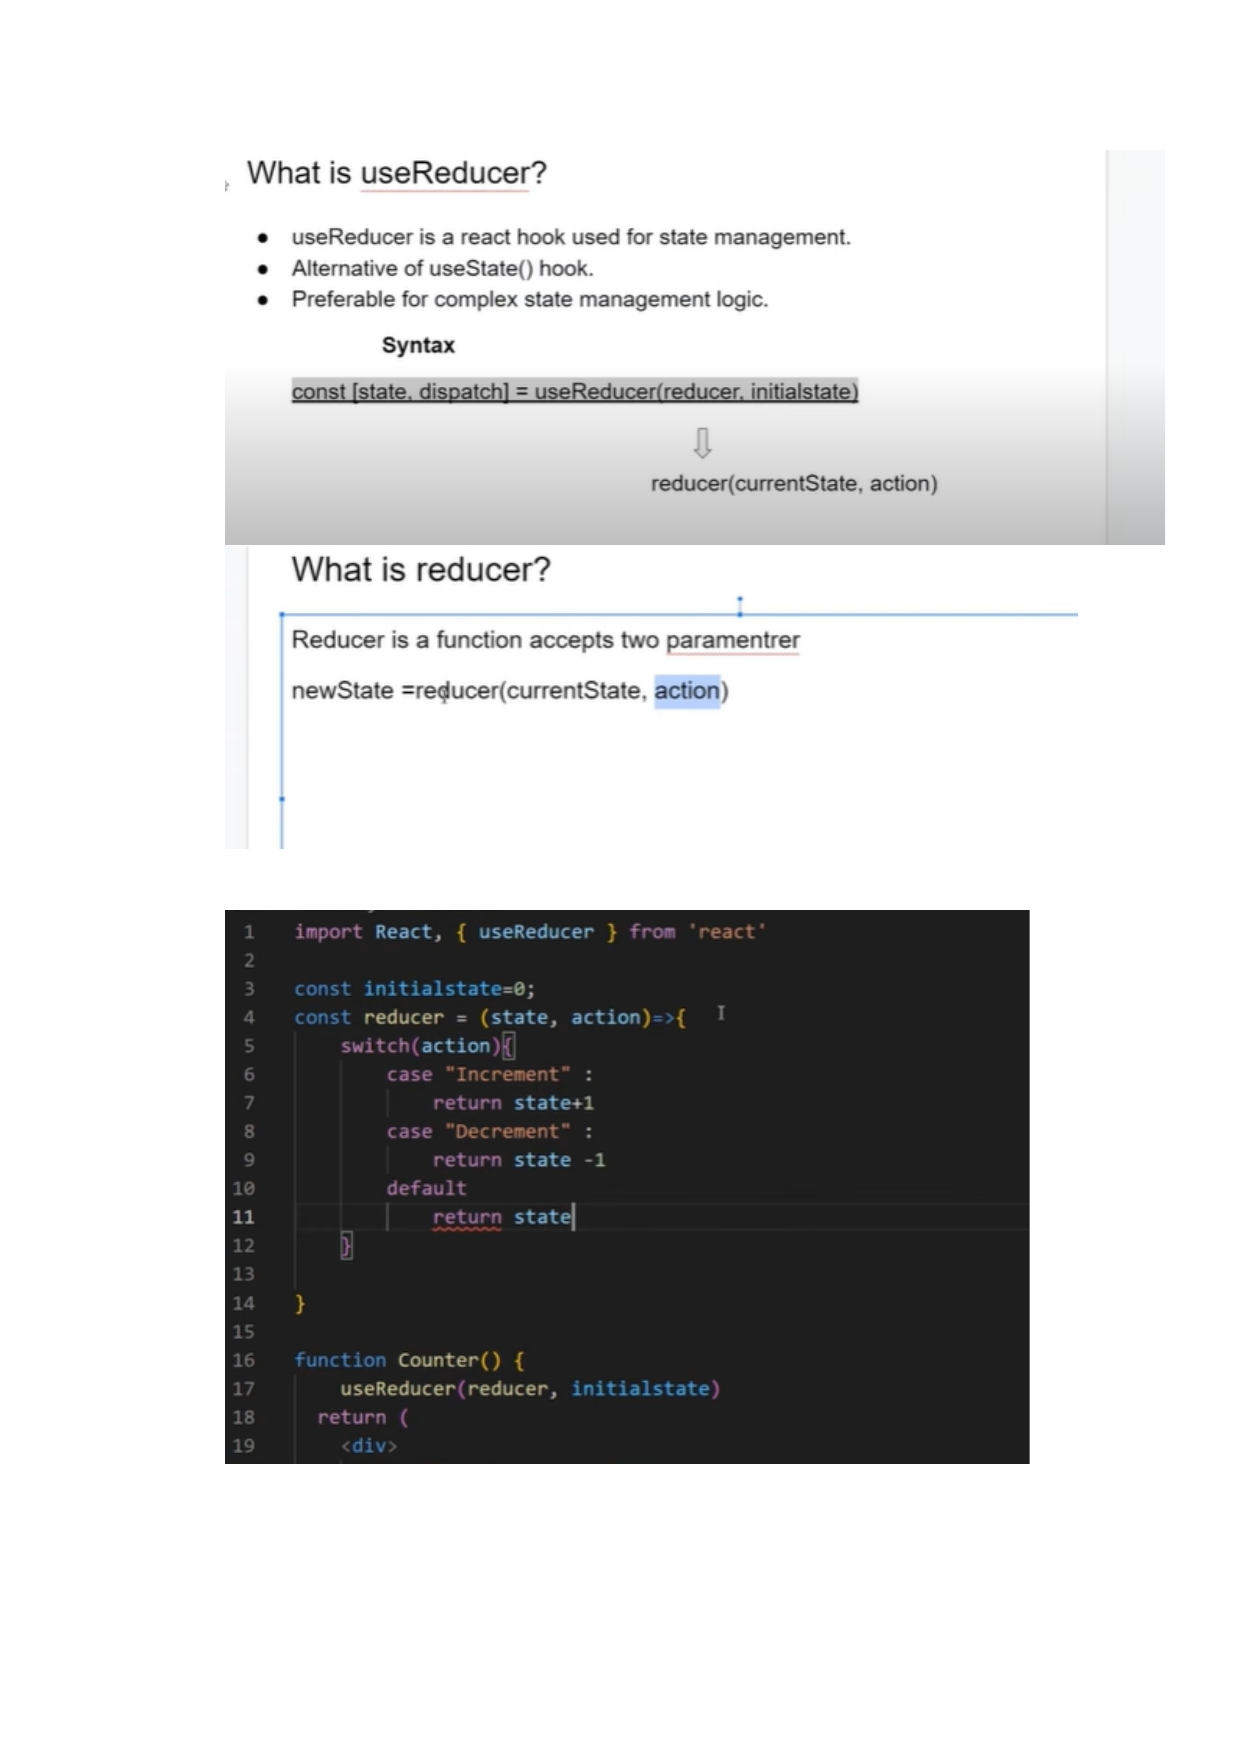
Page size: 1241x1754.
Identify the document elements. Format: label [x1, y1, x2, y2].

picture [225, 546, 1079, 849]
picture [225, 910, 1030, 1464]
picture [225, 150, 1166, 545]
